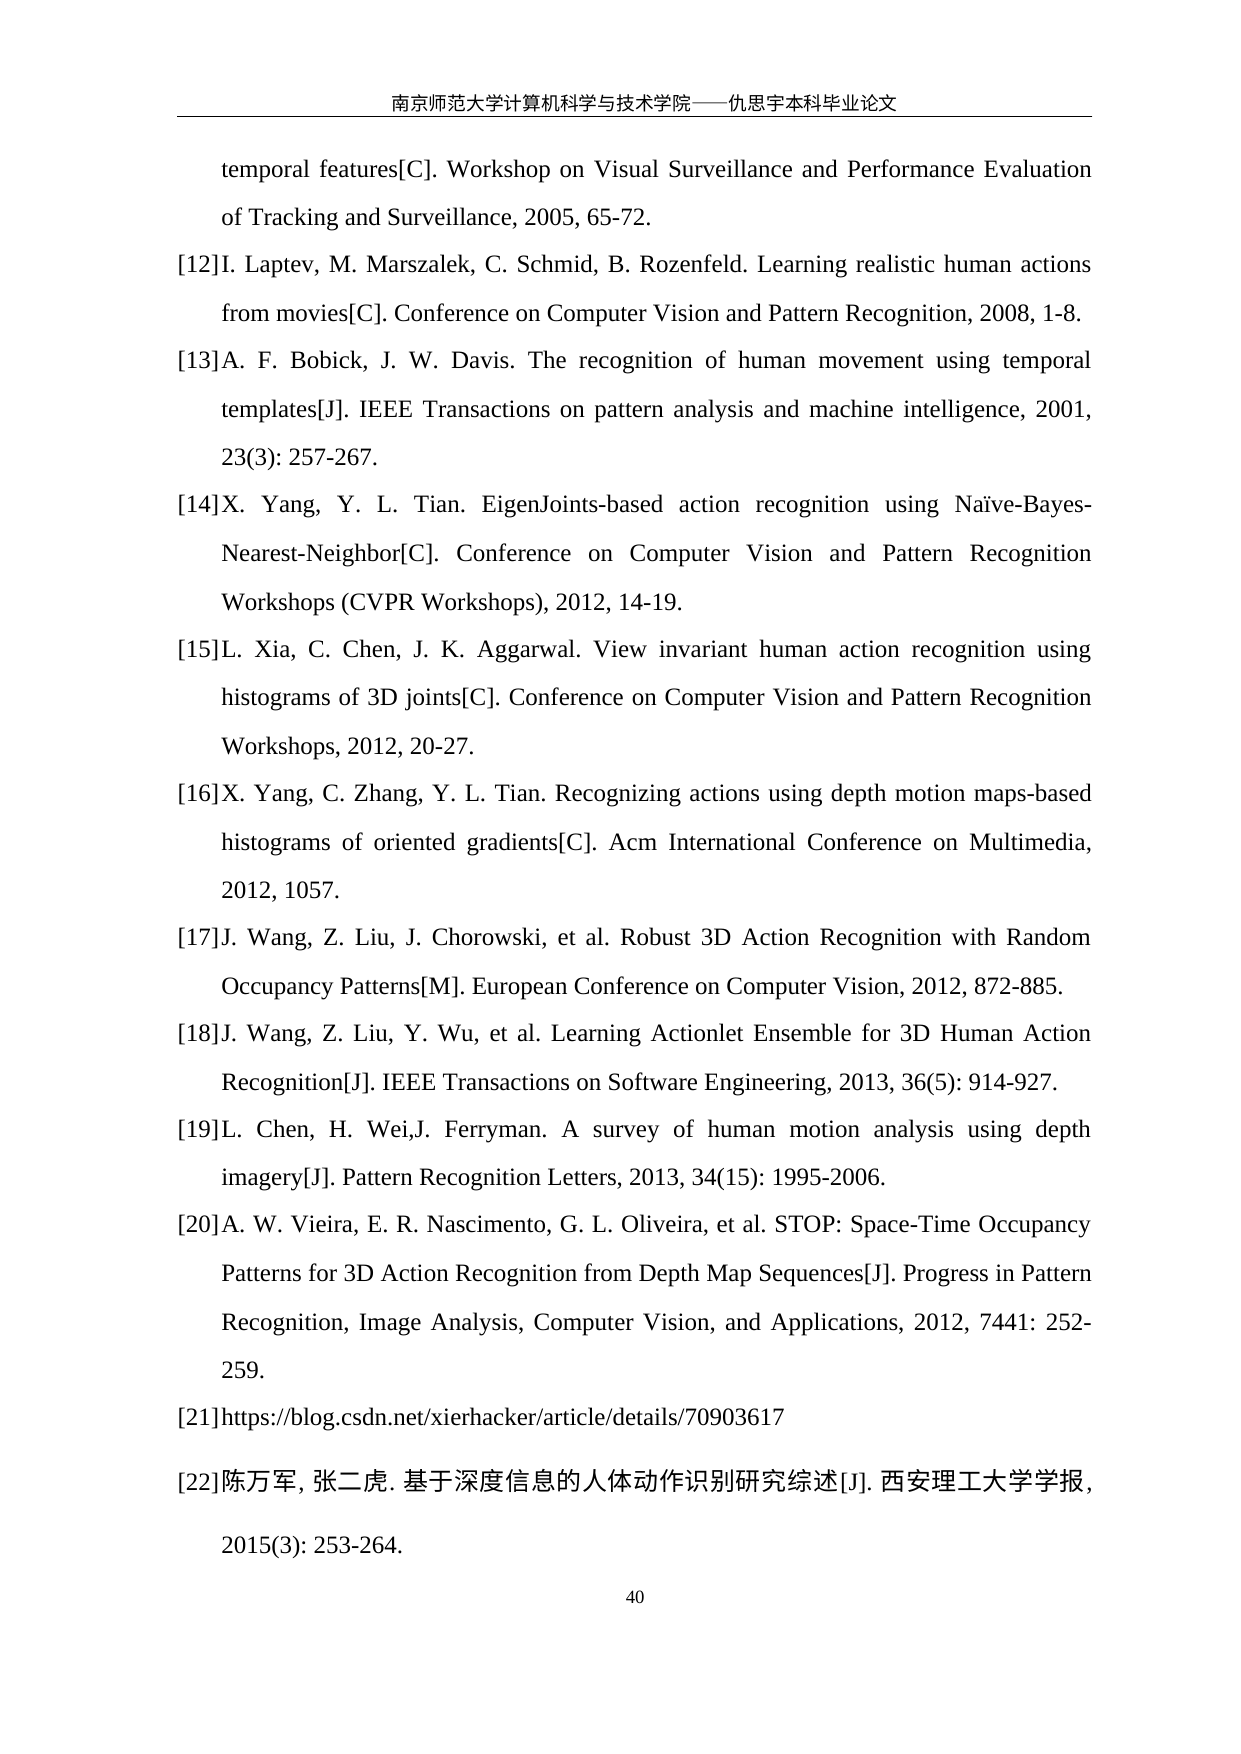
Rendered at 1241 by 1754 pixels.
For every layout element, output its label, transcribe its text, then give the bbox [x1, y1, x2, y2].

list A. W. Vieira, E. R. Nascimento, G. L. Oliveira, et al. STOP: Space-Time Occupancy Patterns for 3D Action Recognition from Depth Map Sequences[J]. Progress in Pattern Recognition, Image Analysis, Computer Vision, and Applications, 2012, 7441: 252-259. [177, 1207, 1092, 1386]
list https://blog.csdn.net/xierhacker/article/details/70903617 [177, 1401, 1092, 1433]
list I. Laptev, M. Marszalek, C. Schmid, B. Rozenfeld. Learning realistic human actions from movies[C]. Conference on Computer Vision and Pattern Recognition, 2008, 1-8. [177, 247, 1092, 329]
list J. Wang, Z. Liu, Y. Wu, et al. Learning Actionlet Ensemble for 3D Human Action Recognition[J]. IEEE Transactions on Software Engineering, 2013, 36(5): 914-927. [177, 1016, 1092, 1097]
list X. Yang, C. Zhang, Y. L. Tian. Recognizing actions using depth motion maps-based histograms of oriented gradients[C]. Acm International Conference on Multimedia, 2012, 1057. [177, 776, 1092, 906]
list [177, 152, 1092, 233]
list L. Xia, C. Chen, J. K. Aggarwal. View invariant human action recognition using histograms of 3D joints[C]. Conference on Computer Vision and Pattern Recognition Workshops, 2012, 20-27. [177, 632, 1092, 762]
list 陈万军, 张二虎. 基于深度信息的人体动作识别研究综述[J]. 西安理工大学学报, 2015(3): 253-264. [177, 1447, 1092, 1561]
list X. Yang, Y. L. Tian. EigenJoints-based action recognition using Naïve-Bayes-Nearest-Neighbor[C]. Conference on Computer Vision and Pattern Recognition Workshops (CVPR Workshops), 2012, 14-19. [177, 487, 1092, 617]
list A. F. Bobick, J. W. Davis. The recognition of human movement using temporal templates[J]. IEEE Transactions on pattern analysis and machine intelligence, 2001, 23(3): 257-267. [177, 343, 1092, 473]
list L. Chen, H. Wei,J. Ferryman. A survey of human motion analysis using depth imagery[J]. Pattern Recognition Letters, 2013, 34(15): 1995-2006. [177, 1112, 1092, 1193]
list J. Wang, Z. Liu, J. Chorowski, et al. Robust 3D Action Recognition with Random Occupancy Patterns[M]. European Conference on Computer Vision, 2012, 872-885. [177, 921, 1092, 1002]
